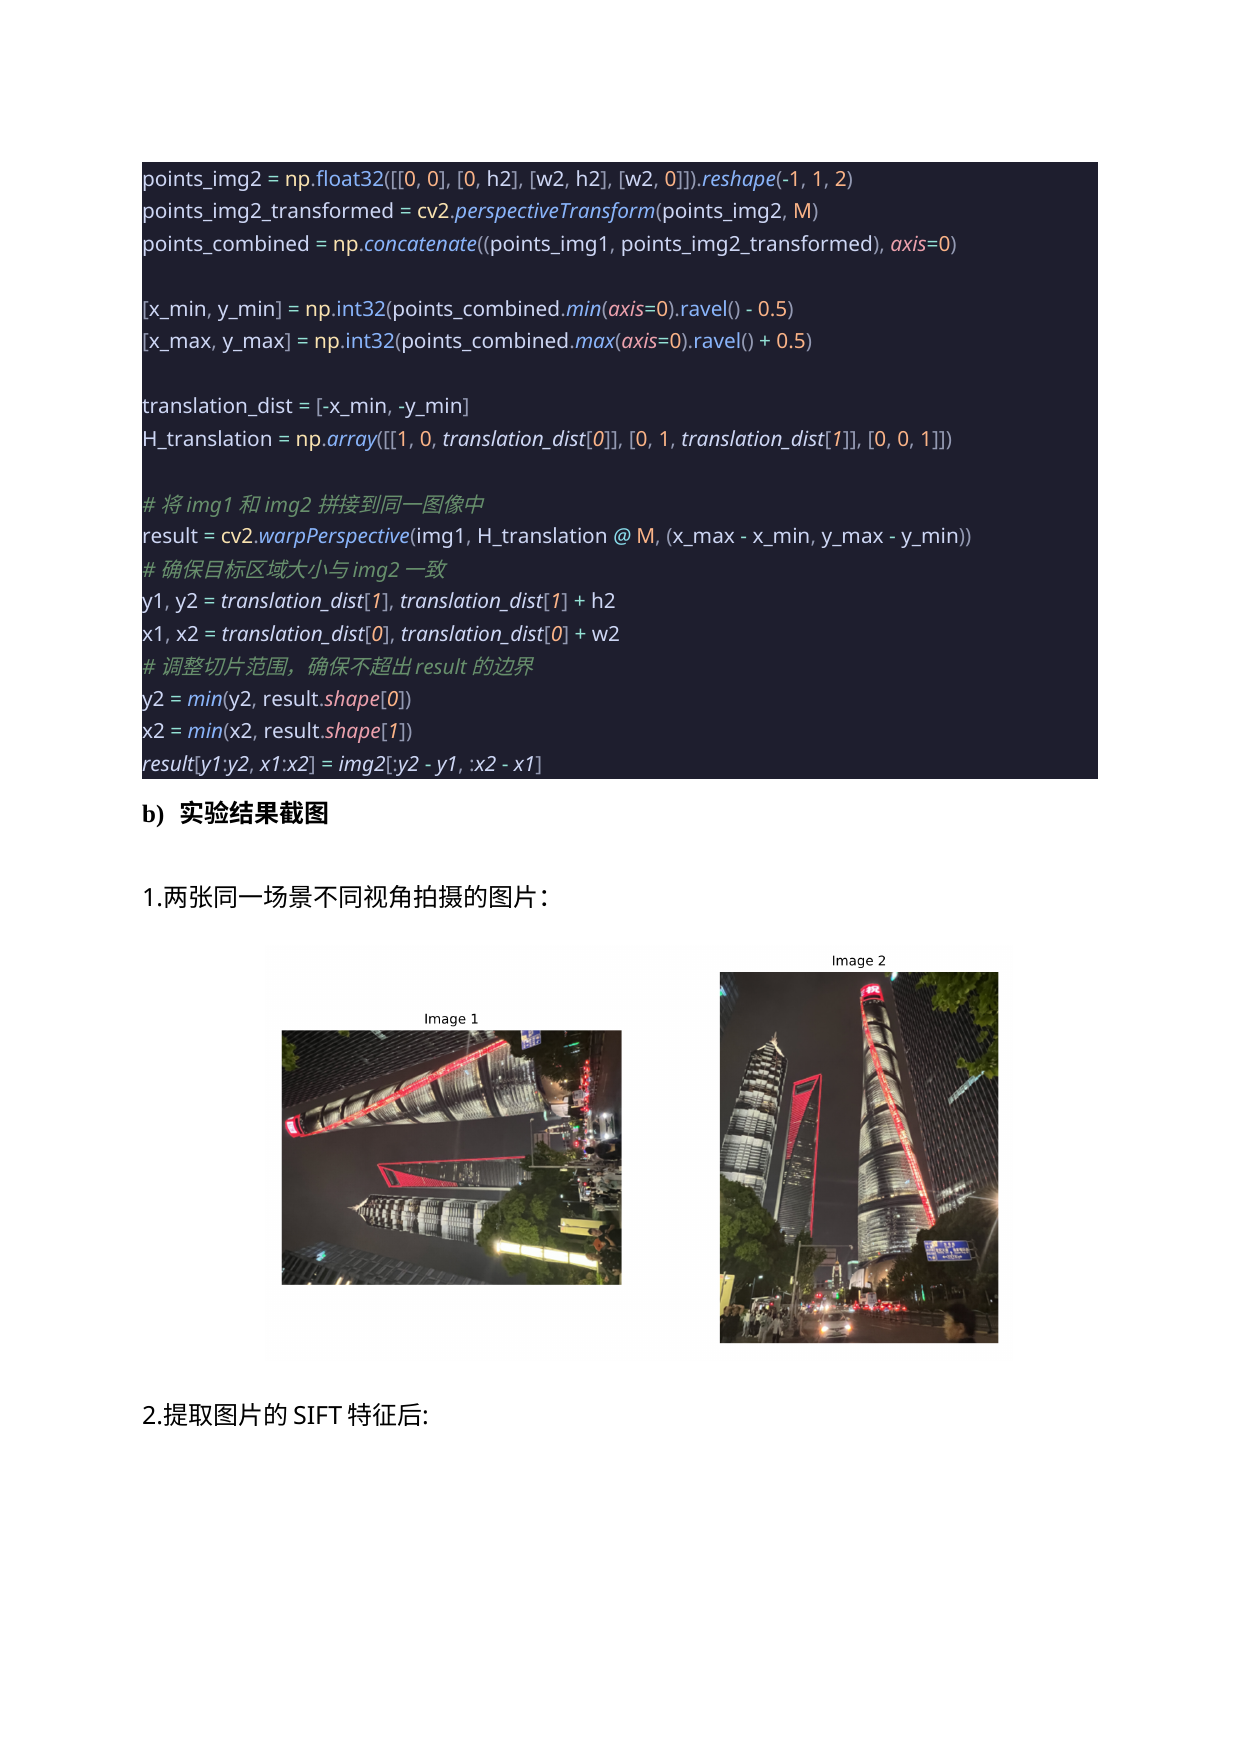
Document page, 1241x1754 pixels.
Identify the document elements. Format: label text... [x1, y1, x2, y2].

text points_img2 = np.float32([[0, 0], [0, h2], [w2, h2], [w2, 0]]).reshape(-1, 1, 2) [142, 162, 1098, 194]
text # 确保目标区域大小与img2一致 [142, 552, 1098, 584]
text points_combined = np.concatenate((points_img1, points_img2_transformed), axis=0) [142, 227, 1098, 259]
text # 将 img1 和 img2 拼接到同一图像中 [142, 487, 1098, 519]
picture [265, 945, 1013, 1361]
text x1, x2 = translation_dist[0], translation_dist[0] + w2 [142, 617, 1098, 649]
text result[y1:y2, x1:x2] = img2[:y2 - y1, :x2 - x1] [142, 747, 1098, 779]
text 1.两张同一场景不同视角拍摄的图片： [142, 863, 1098, 928]
text translation_dist = [-x_min, -y_min] [142, 389, 1098, 422]
text [x_min, y_min] = np.int32(points_combined.min(axis=0).ravel() - 0.5) [142, 292, 1098, 324]
text points_img2_transformed = cv2.perspectiveTransform(points_img2, M) [142, 194, 1098, 227]
text H_translation = np.array([[1, 0, translation_dist[0]], [0, 1, translation_dist[1]], [0, 0, 1]]) [142, 422, 1098, 454]
text result = cv2.warpPerspective(img1, H_translation @ M, (x_max - x_min, y_max - y_min)) [142, 519, 1098, 552]
list 实验结果截图 [142, 779, 1098, 844]
text y2 = min(y2, result.shape[0]) [142, 682, 1098, 714]
text y1, y2 = translation_dist[1], translation_dist[1] + h2 [142, 584, 1098, 617]
text 2.提取图片的SIFT特征后: [142, 1381, 1098, 1446]
text x2 = min(x2, result.shape[1]) [142, 714, 1098, 747]
text [x_max, y_max] = np.int32(points_combined.max(axis=0).ravel() + 0.5) [142, 324, 1098, 357]
text # 调整切片范围，确保不超出result的边界 [142, 649, 1098, 682]
